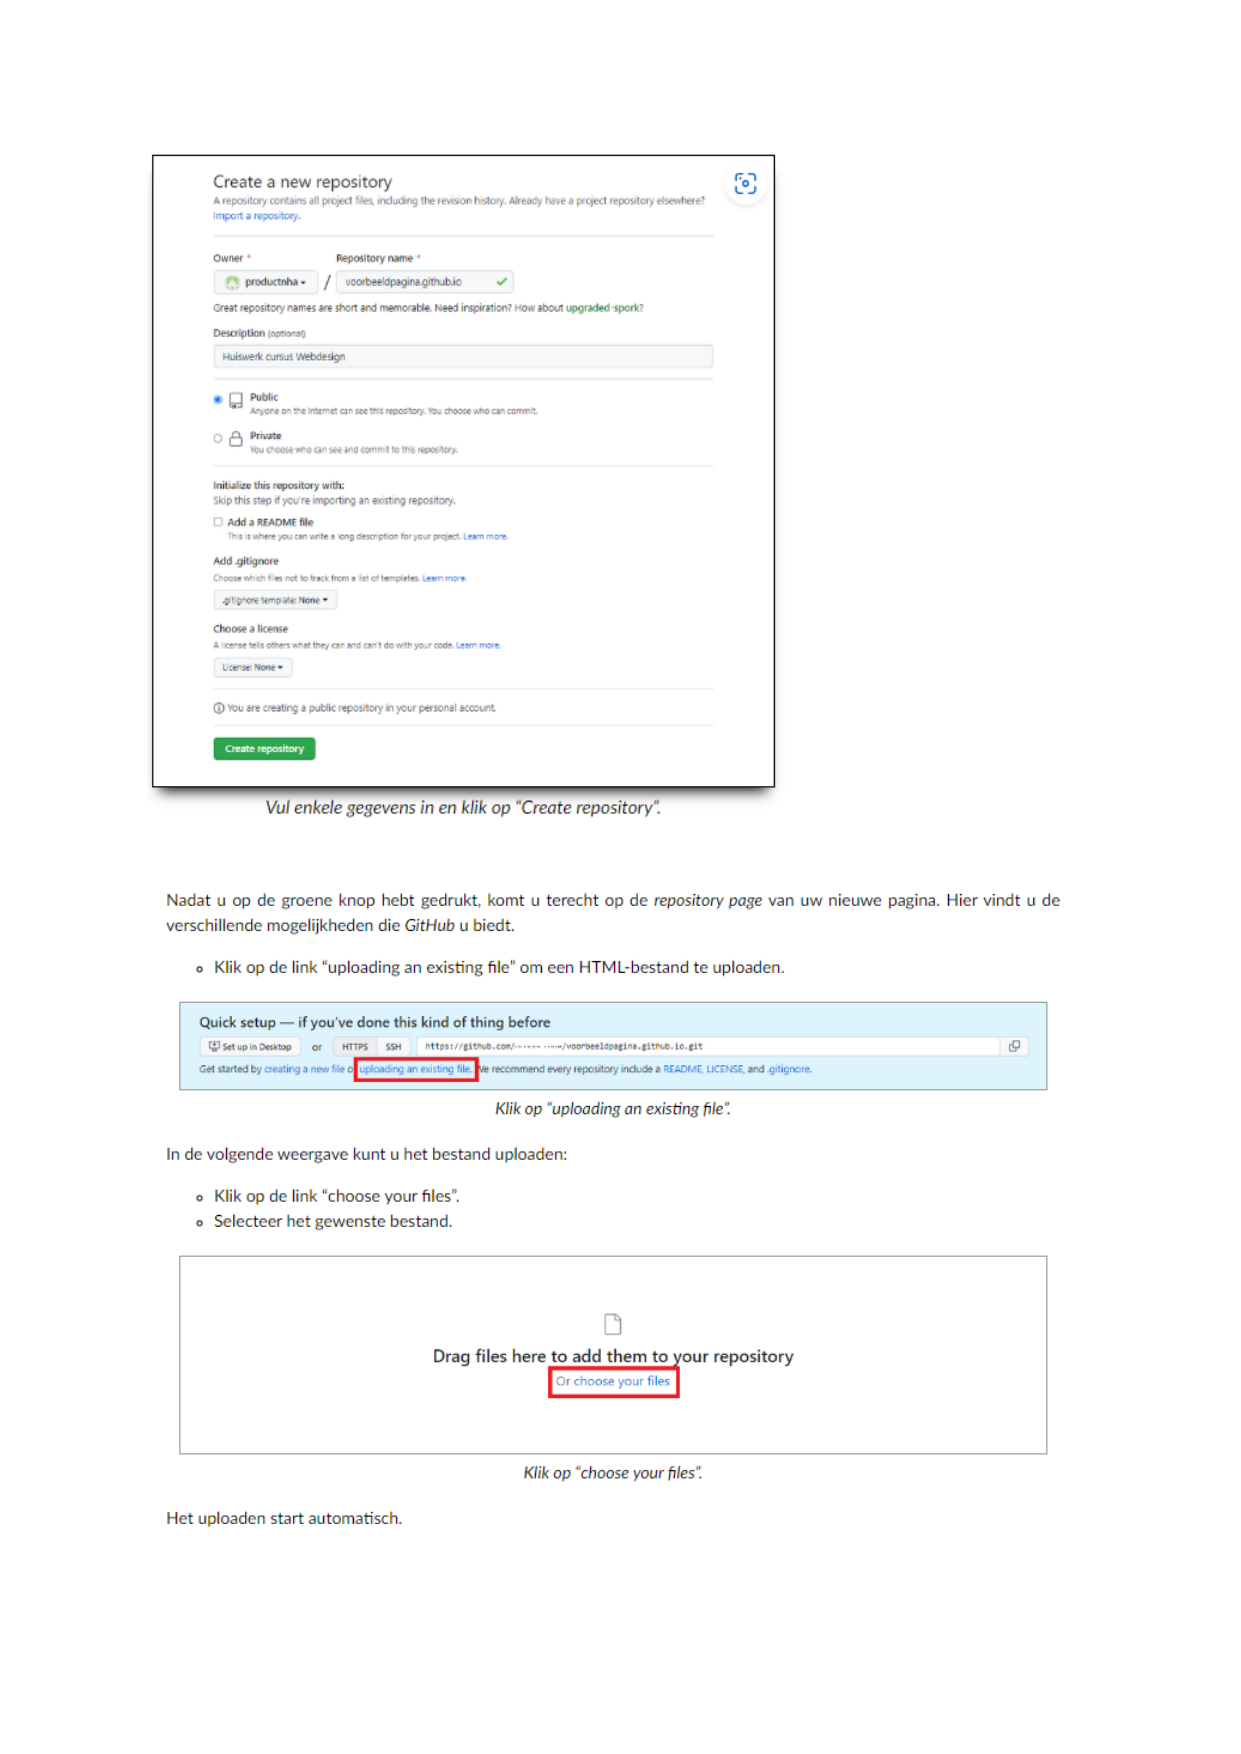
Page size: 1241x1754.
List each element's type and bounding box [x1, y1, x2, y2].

picture [147, 888, 1093, 1542]
picture [147, 147, 787, 823]
